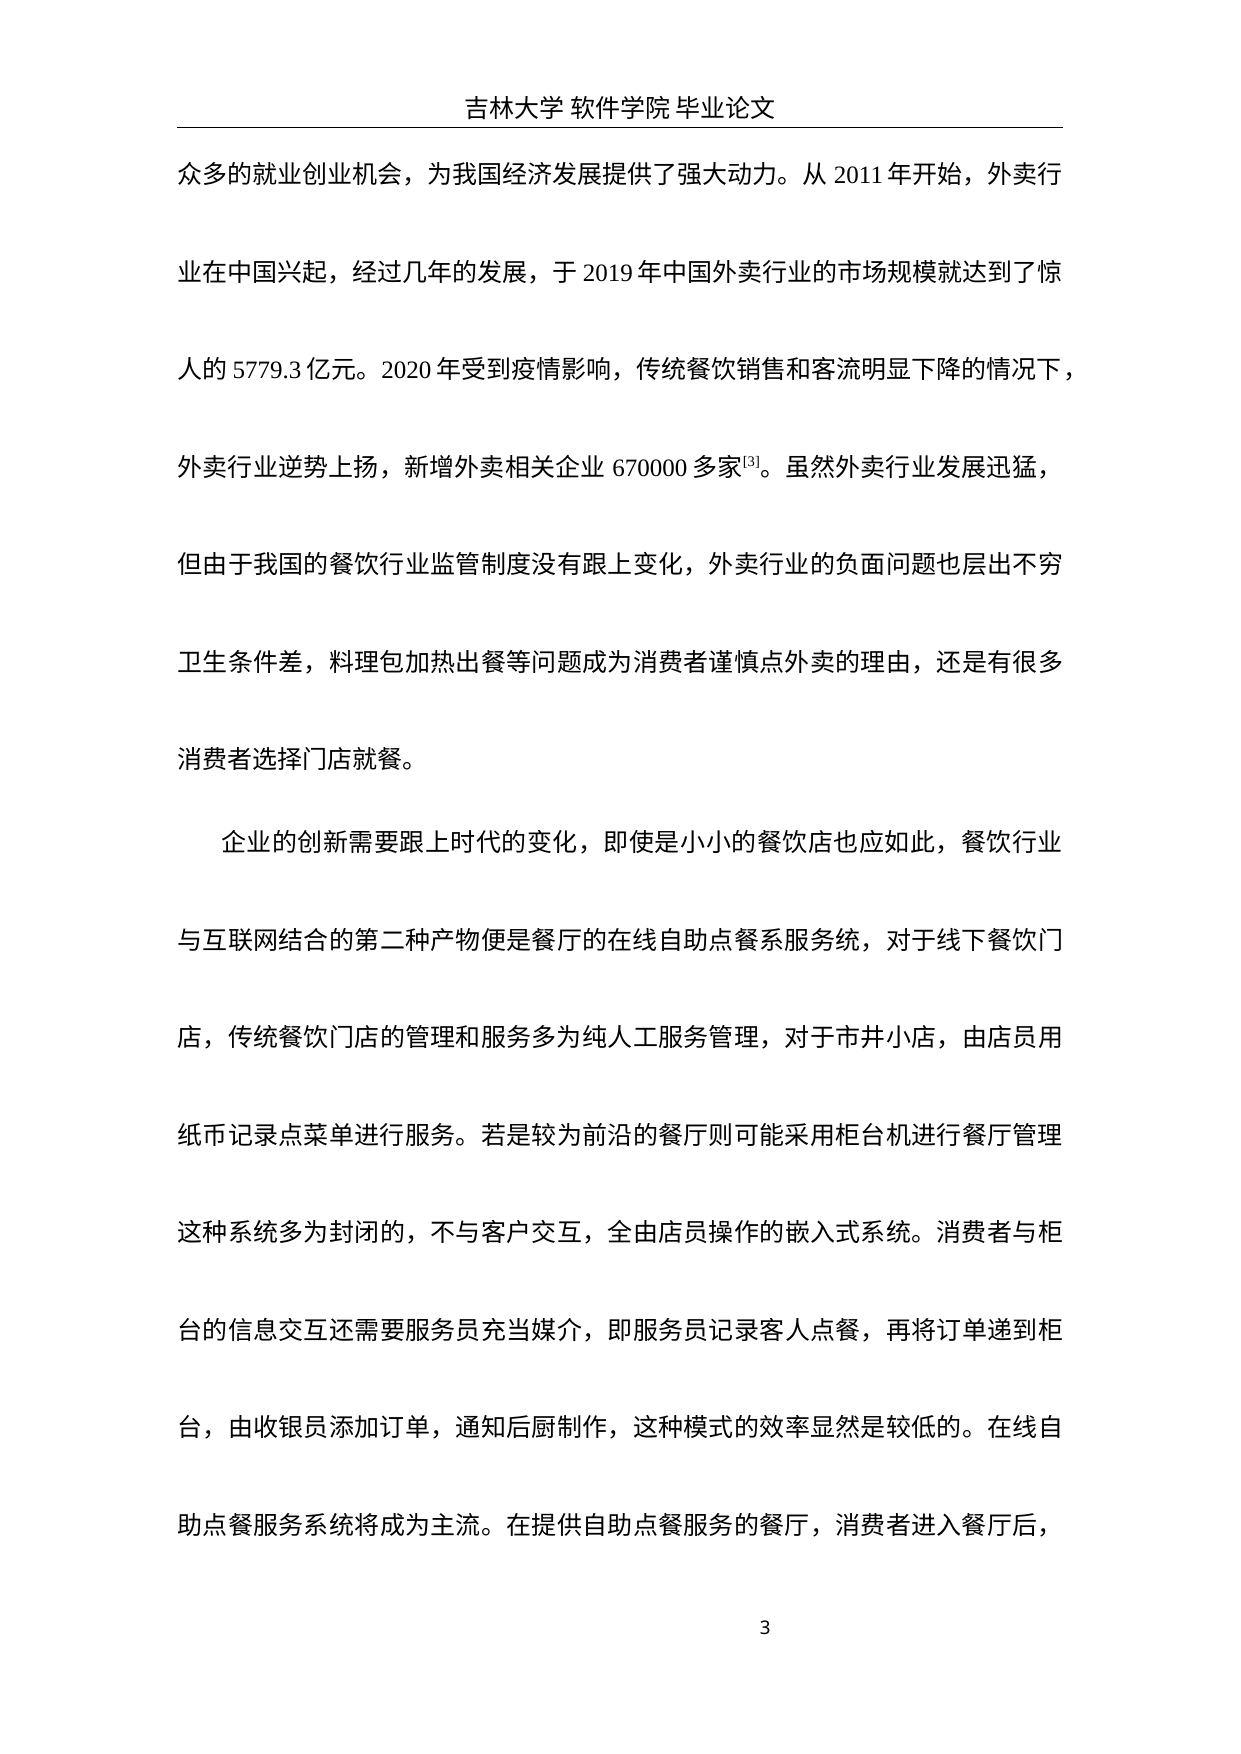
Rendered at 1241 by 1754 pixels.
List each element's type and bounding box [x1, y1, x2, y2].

text [177, 140, 1063, 790]
text [177, 808, 1063, 1556]
